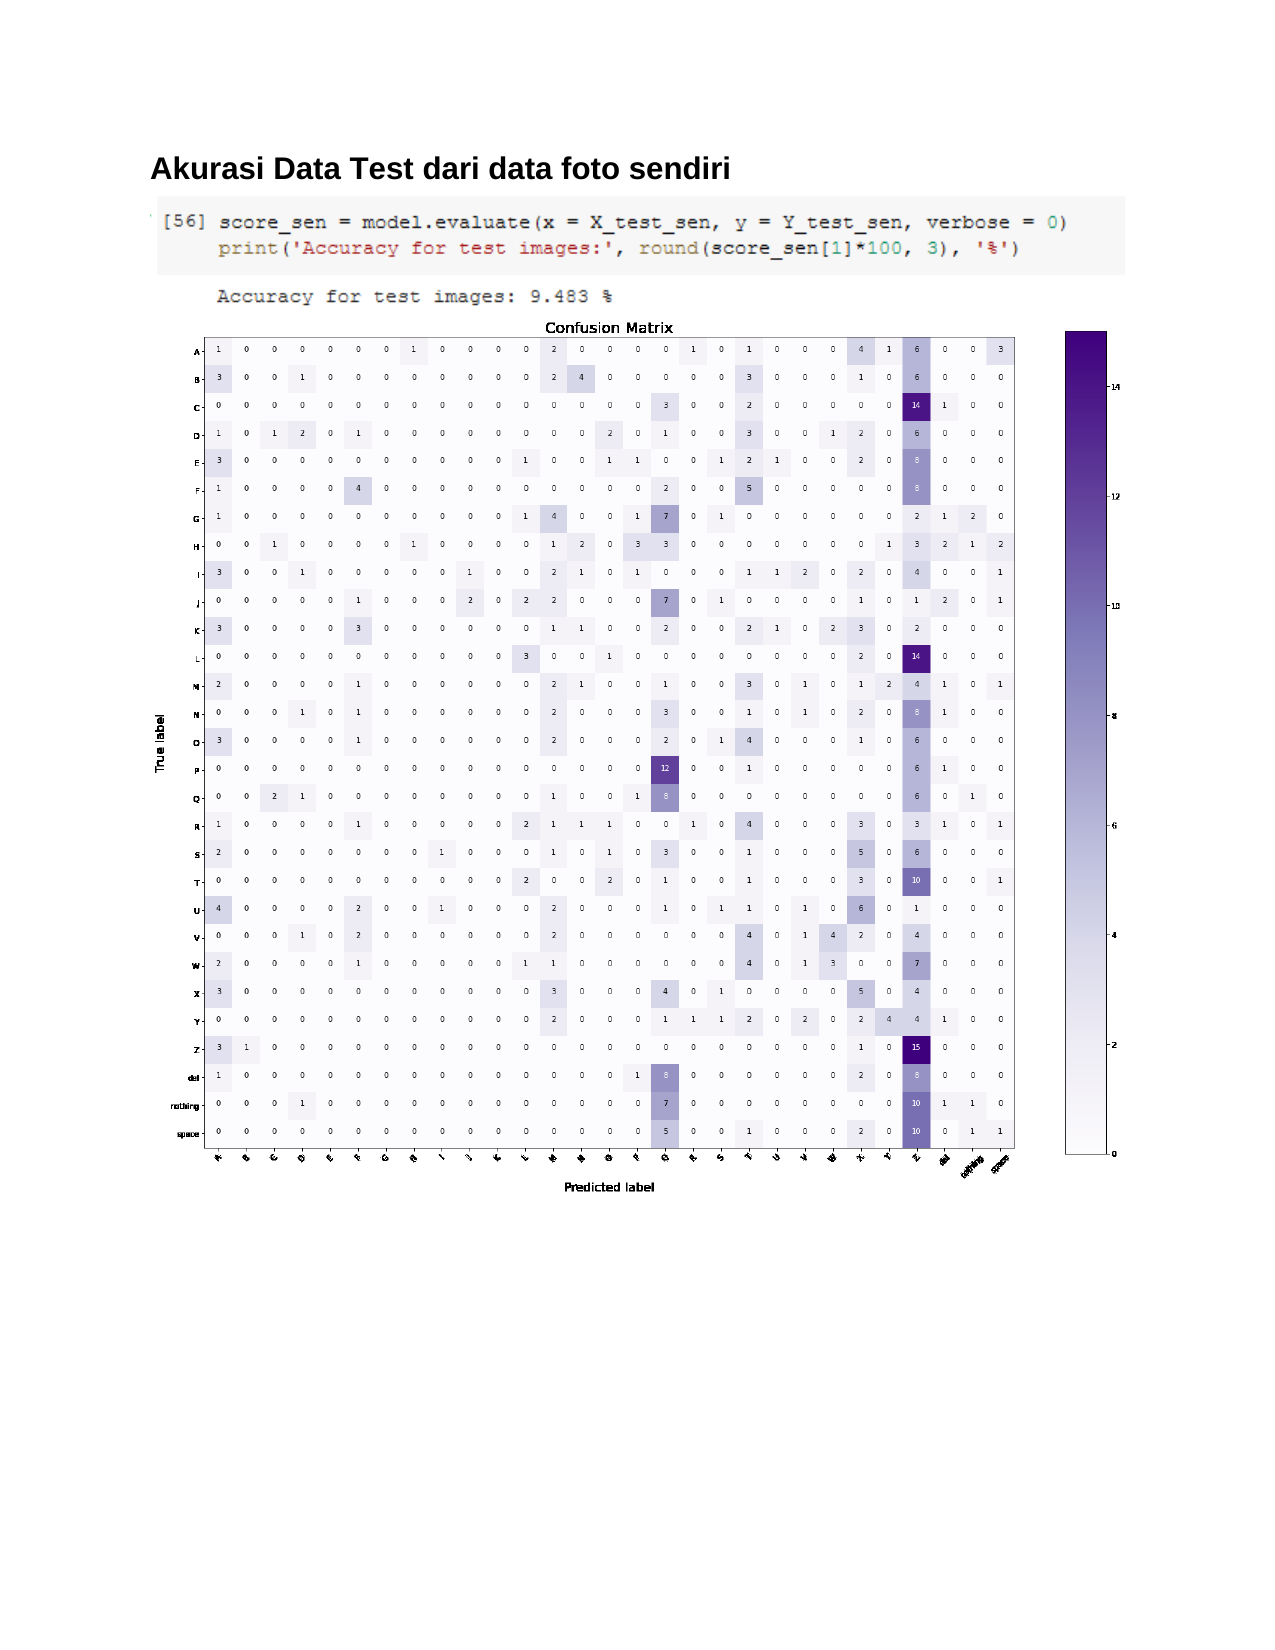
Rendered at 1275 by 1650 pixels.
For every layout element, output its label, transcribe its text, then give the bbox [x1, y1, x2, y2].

picture [150, 316, 1125, 1198]
picture [150, 189, 1125, 313]
text Akurasi Data Test dari data foto sendiri [150, 150, 1125, 189]
